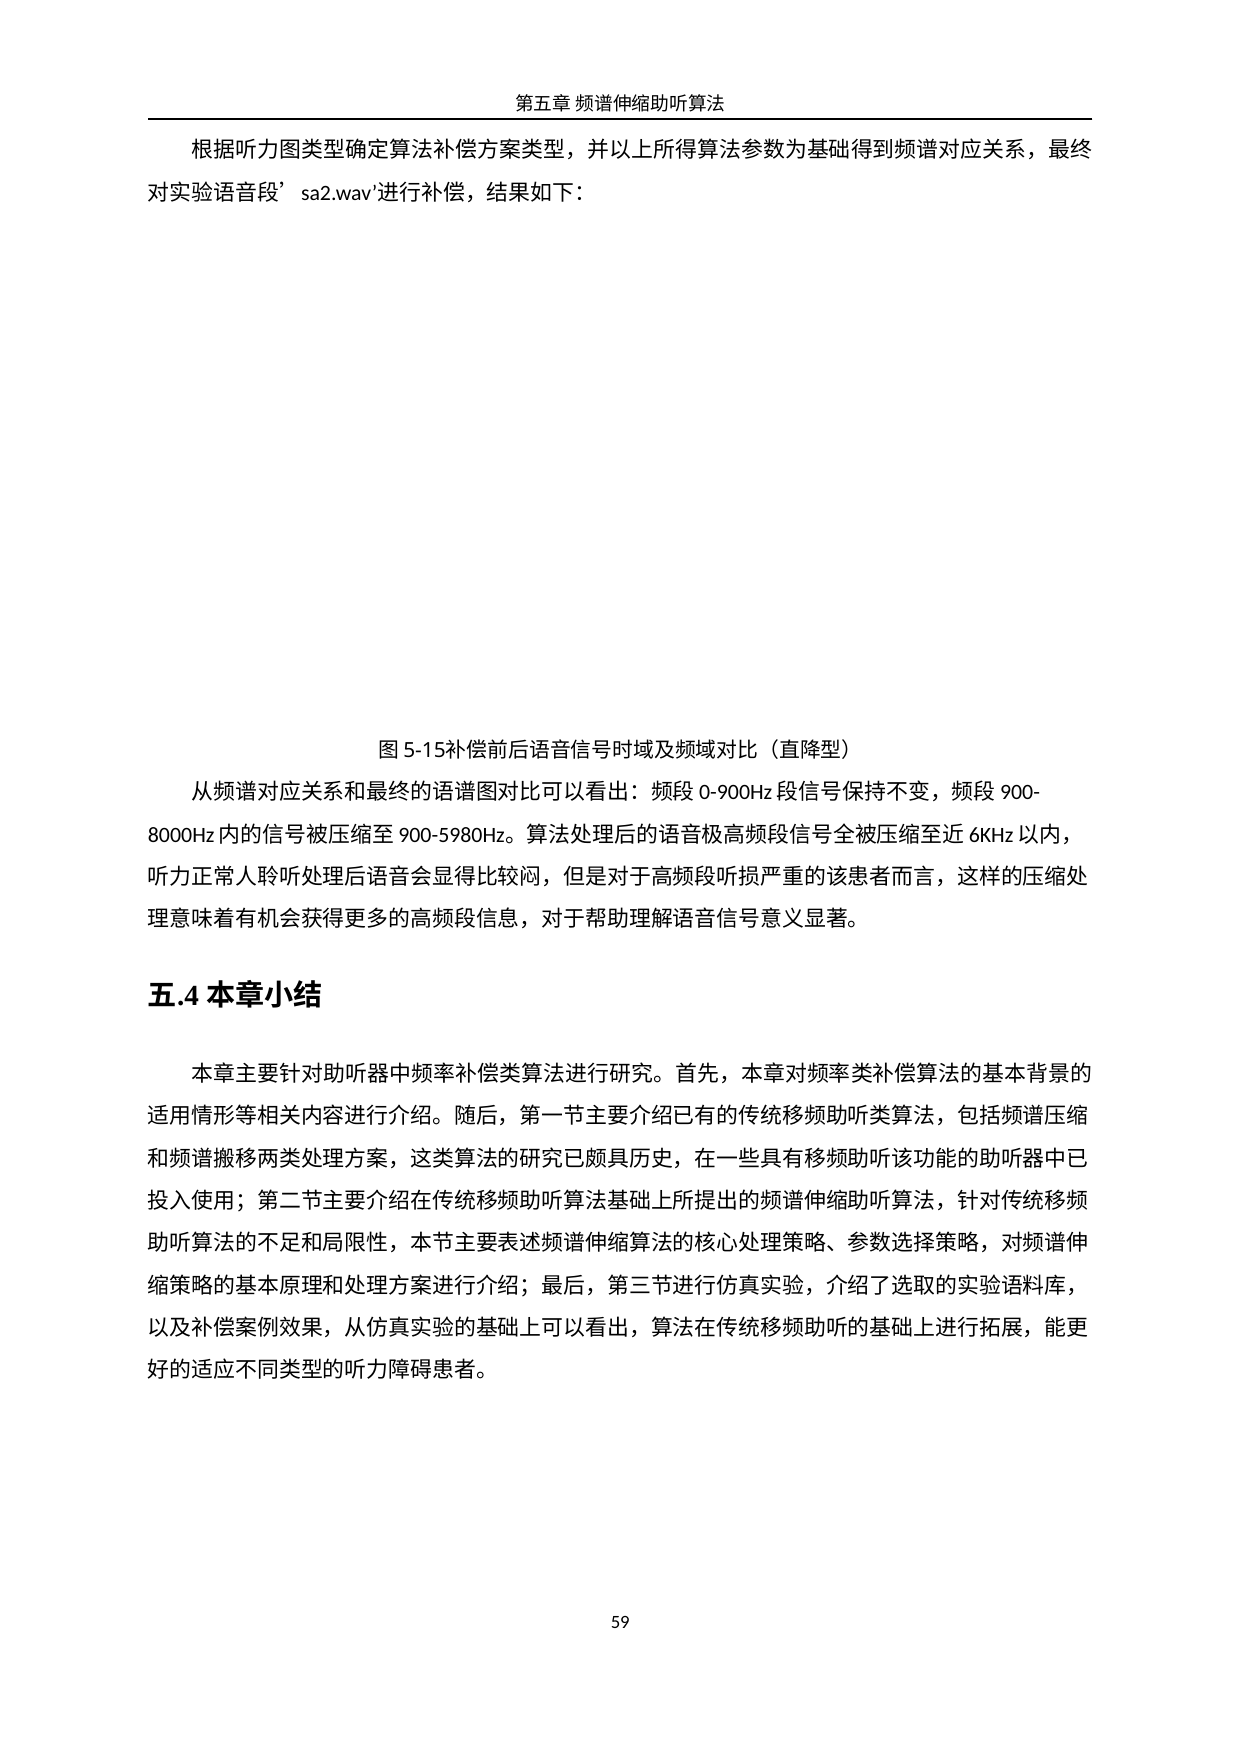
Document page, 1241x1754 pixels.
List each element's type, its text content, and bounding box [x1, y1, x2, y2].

text 从频谱对应关系和最终的语谱图对比可以看出：频段0-900Hz段信号保持不变，频段900-8000Hz内的信号被压缩至900-5980Hz。算法处理后的语音极高频段信号全被压缩至近6KHz以内，听力正常人聆听处理后语音会显得比较闷，但是对于高频段听损严重的该患者而言，这样的压缩处理意味着有机会获得更多的高频段信息，对于帮助理解语音信号意义显著。 [148, 773, 1092, 934]
text 根据听力图类型确定算法补偿方案类型，并以上所得算法参数为基础得到频谱对应关系，最终对实验语音段’sa2.wav’进行补偿，结果如下： [148, 131, 1092, 207]
list 本章小结 [148, 959, 1092, 1027]
list 本章主要针对助听器中频率补偿类算法进行研究。首先，本章对频率类补偿算法的基本背景的适用情形等相关内容进行介绍。随后，第一节主要介绍已有的传统移频助听类算法，包括频谱压缩和频谱搬移两类处理方案，这类算法的研究已颇具历史，在一些具有移频助听该功能的助听器中已投入使用；第二节主要介绍在传统移频助听算法基础上所提出的频谱伸缩助听算法，针对传统移频助听算法的不足和局限性，本节主要表述频谱伸缩算法的核心处理策略、参数选择策略，对频谱伸缩策略的基本原理和处理方案进行介绍；最后，第三节进行仿真实验，介绍了选取的实验语料库，以及补偿案例效果，从仿真实验的基础上可以看出，算法在传统移频助听的基础上进行拓展，能更好的适应不同类型的听力障碍患者。 [148, 1054, 1092, 1385]
text 图5-15补偿前后语音信号时域及频域对比（直降型） [148, 732, 1092, 766]
